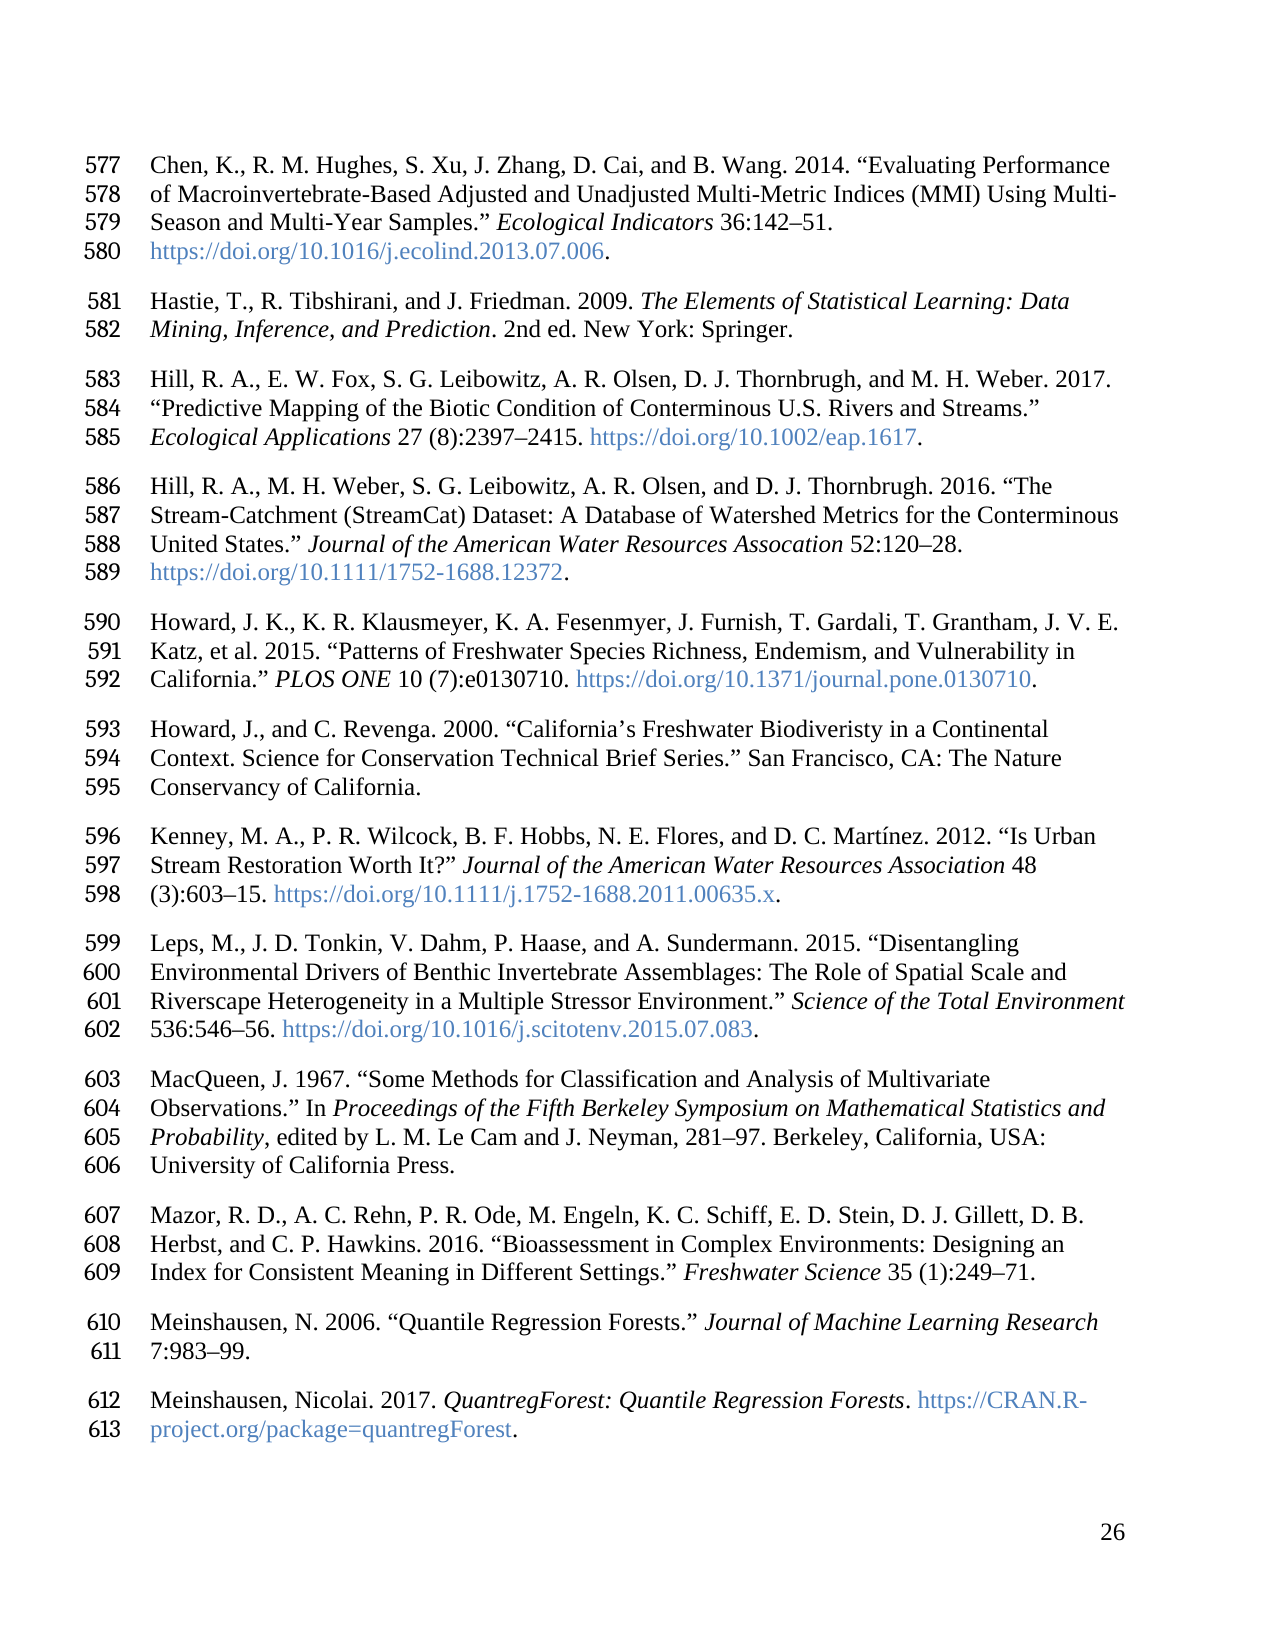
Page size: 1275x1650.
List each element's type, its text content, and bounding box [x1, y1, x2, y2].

text Hastie, T., R. Tibshirani, and J. Friedman. 2009. The Elements of Statistical Learning: Data Mining, Inference, and Prediction. 2nd ed. New York: Springer. [150, 286, 1125, 343]
text Hill, R. A., M. H. Weber, S. G. Leibowitz, A. R. Olsen, and D. J. Thornbrugh. 2016. “The Stream-Catchment (StreamCat) Dataset: A Database of Watershed Metrics for the Conterminous United States.” Journal of the American Water Resources Assocation 52:120–28. https://doi.org/10.1111/1752-1688.12372. [150, 471, 1125, 586]
text Mazor, R. D., A. C. Rehn, P. R. Ode, M. Engeln, K. C. Schiff, E. D. Stein, D. J. Gillett, D. B. Herbst, and C. P. Hawkins. 2016. “Bioassessment in Complex Environments: Designing an Index for Consistent Meaning in Different Settings.” Freshwater Science 35 (1):249–71. [150, 1200, 1125, 1286]
text Howard, J. K., K. R. Klausmeyer, K. A. Fesenmyer, J. Furnish, T. Gardali, T. Grantham, J. V. E. Katz, et al. 2015. “Patterns of Freshwater Species Richness, Endemism, and Vulnerability in California.” PLOS ONE 10 (7):e0130710. https://doi.org/10.1371/journal.pone.0130710. [150, 607, 1125, 693]
text Meinshausen, Nicolai. 2017. QuantregForest: Quantile Regression Forests. https://CRAN.R-project.org/package=quantregForest. [150, 1385, 1125, 1443]
text Meinshausen, N. 2006. “Quantile Regression Forests.” Journal of Machine Learning Research 7:983–99. [150, 1307, 1125, 1364]
text Leps, M., J. D. Tonkin, V. Dahm, P. Haase, and A. Sundermann. 2015. “Disentangling Environmental Drivers of Benthic Invertebrate Assemblages: The Role of Spatial Scale and Riverscape Heterogeneity in a Multiple Stressor Environment.” Science of the Total Environment 536:546–56. https://doi.org/10.1016/j.scitotenv.2015.07.083. [150, 928, 1125, 1043]
text Chen, K., R. M. Hughes, S. Xu, J. Zhang, D. Cai, and B. Wang. 2014. “Evaluating Performance of Macroinvertebrate-Based Adjusted and Unadjusted Multi-Metric Indices (MMI) Using Multi-Season and Multi-Year Samples.” Ecological Indicators 36:142–51. https://doi.org/10.1016/j.ecolind.2013.07.006. [150, 150, 1125, 265]
text Howard, J., and C. Revenga. 2000. “California’s Freshwater Biodiveristy in a Continental Context. Science for Conservation Technical Brief Series.” San Francisco, CA: The Nature Conservancy of California. [150, 714, 1125, 800]
text Kenney, M. A., P. R. Wilcock, B. F. Hobbs, N. E. Flores, and D. C. Martínez. 2012. “Is Urban Stream Restoration Worth It?” Journal of the American Water Resources Association 48 (3):603–15. https://doi.org/10.1111/j.1752-1688.2011.00635.x. [150, 821, 1125, 907]
text Hill, R. A., E. W. Fox, S. G. Leibowitz, A. R. Olsen, D. J. Thornbrugh, and M. H. Weber. 2017. “Predictive Mapping of the Biotic Condition of Conterminous U.S. Rivers and Streams.” Ecological Applications 27 (8):2397–2415. https://doi.org/10.1002/eap.1617. [150, 364, 1125, 450]
text MacQueen, J. 1967. “Some Methods for Classification and Analysis of Multivariate Observations.” In Proceedings of the Fifth Berkeley Symposium on Mathematical Statistics and Probability, edited by L. M. Le Cam and J. Neyman, 281–97. Berkeley, California, USA: University of California Press. [150, 1064, 1125, 1179]
